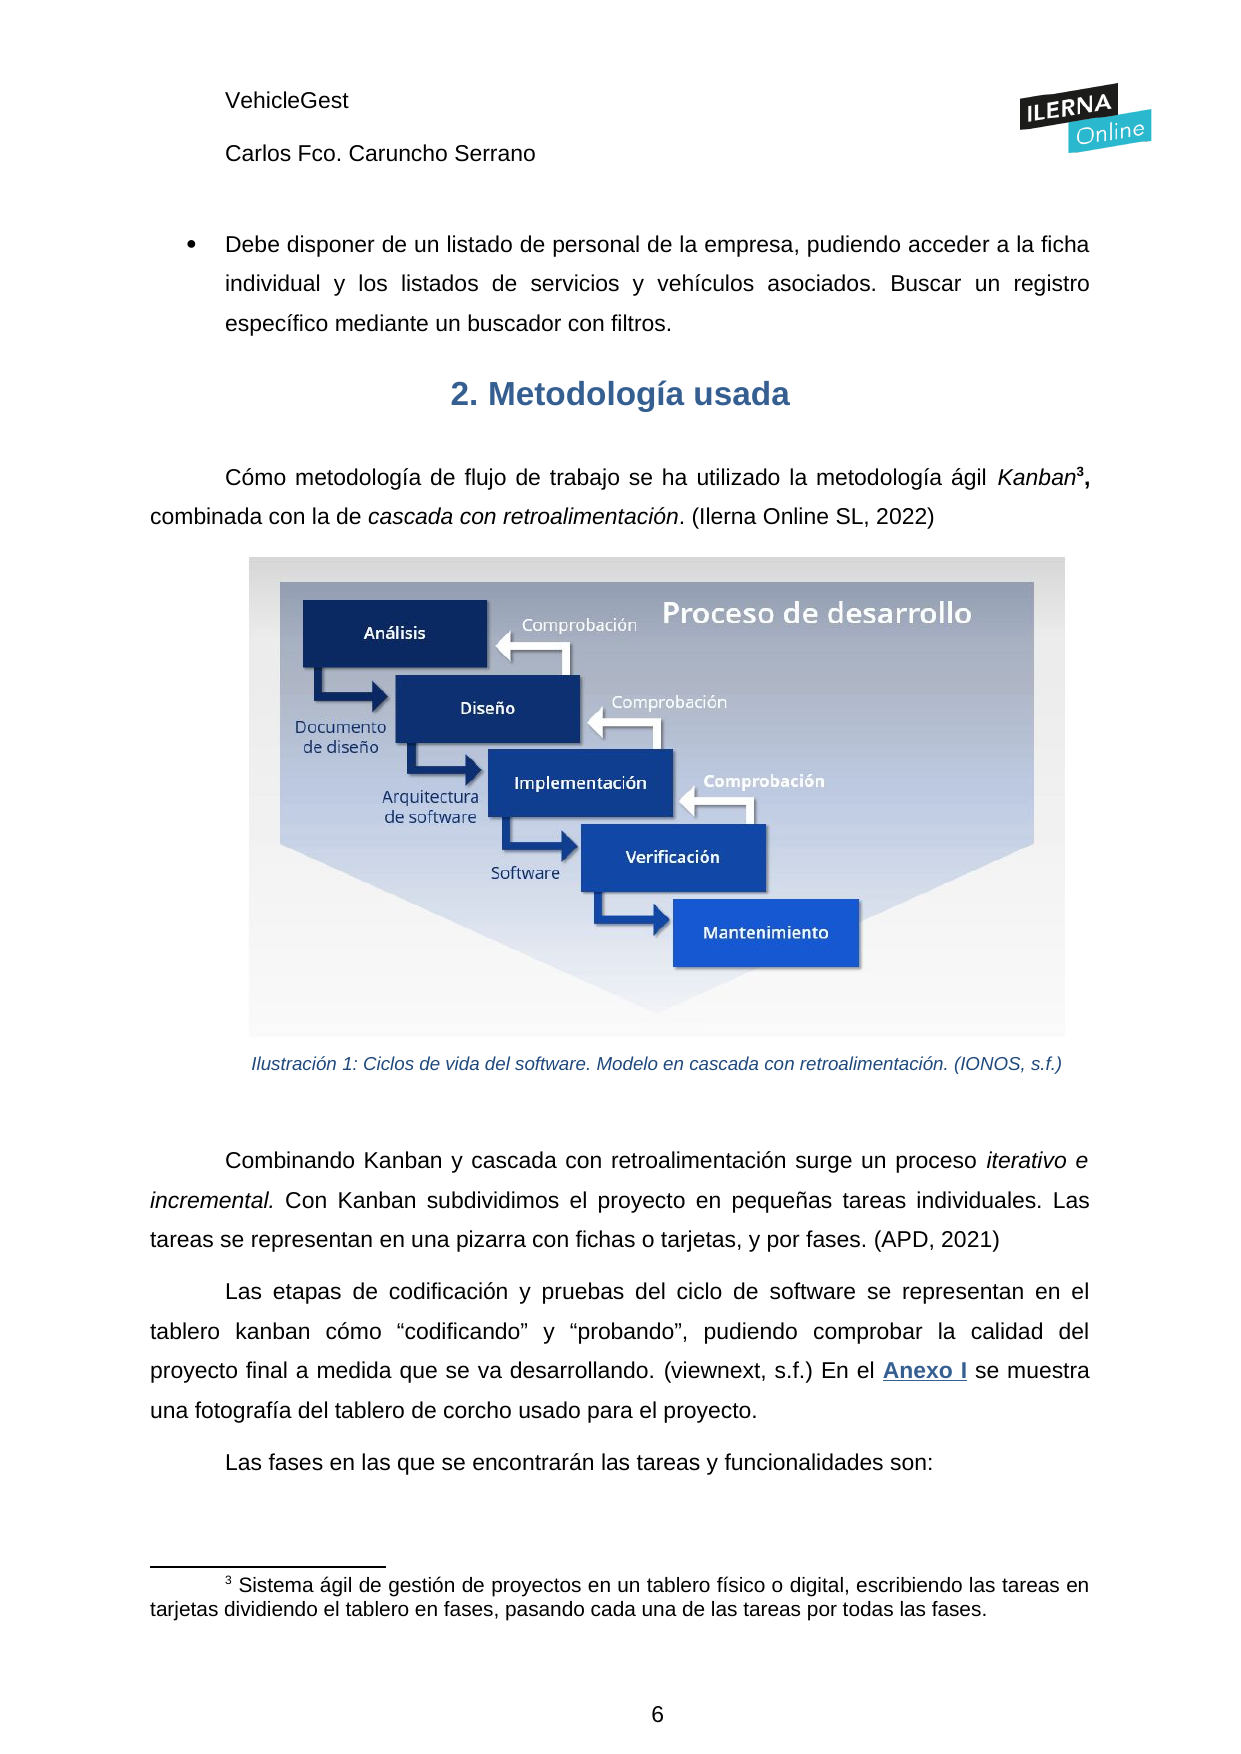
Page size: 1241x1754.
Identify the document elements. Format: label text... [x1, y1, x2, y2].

text Las fases en las que se encontrarán las tareas y funcionalidades son: [150, 1449, 1090, 1475]
picture [1020, 83, 1152, 153]
text Cómo metodología de flujo de trabajo se ha utilizado la metodología ágil Kanban, combinada con la de cascada con retroalimentación. [150, 464, 1090, 529]
subtitle Metodología usada [150, 374, 1090, 413]
text Las etapas de codificación y pruebas del ciclo de software se representan en el tablero kanban cómo “codificando” y “probando”, pudiendo comprobar la calidad del proyecto final a medida que se va desarrollando. En el Anexo I se muestra una fotografía del tablero de corcho usado para el proyecto. [150, 1278, 1090, 1423]
text Ilustración 1: Ciclos de vida del software. Modelo en cascada con retroalimentación. (IONOS, s.f.) [150, 1053, 1090, 1074]
picture [247, 555, 1068, 1040]
text Combinando Kanban y cascada con retroalimentación surge un proceso iterativo e incremental. Con Kanban subdividimos el proyecto en pequeñas tareas individuales. Las tareas se representan en una pizarra con fichas o tarjetas, y por fases. [150, 1147, 1090, 1253]
list Debe disponer de un listado de personal de la empresa, pudiendo acceder a la ficha individual y los listados de servicios y vehículos asociados. Buscar un registro específico mediante un buscador con filtros. [187, 231, 1090, 336]
